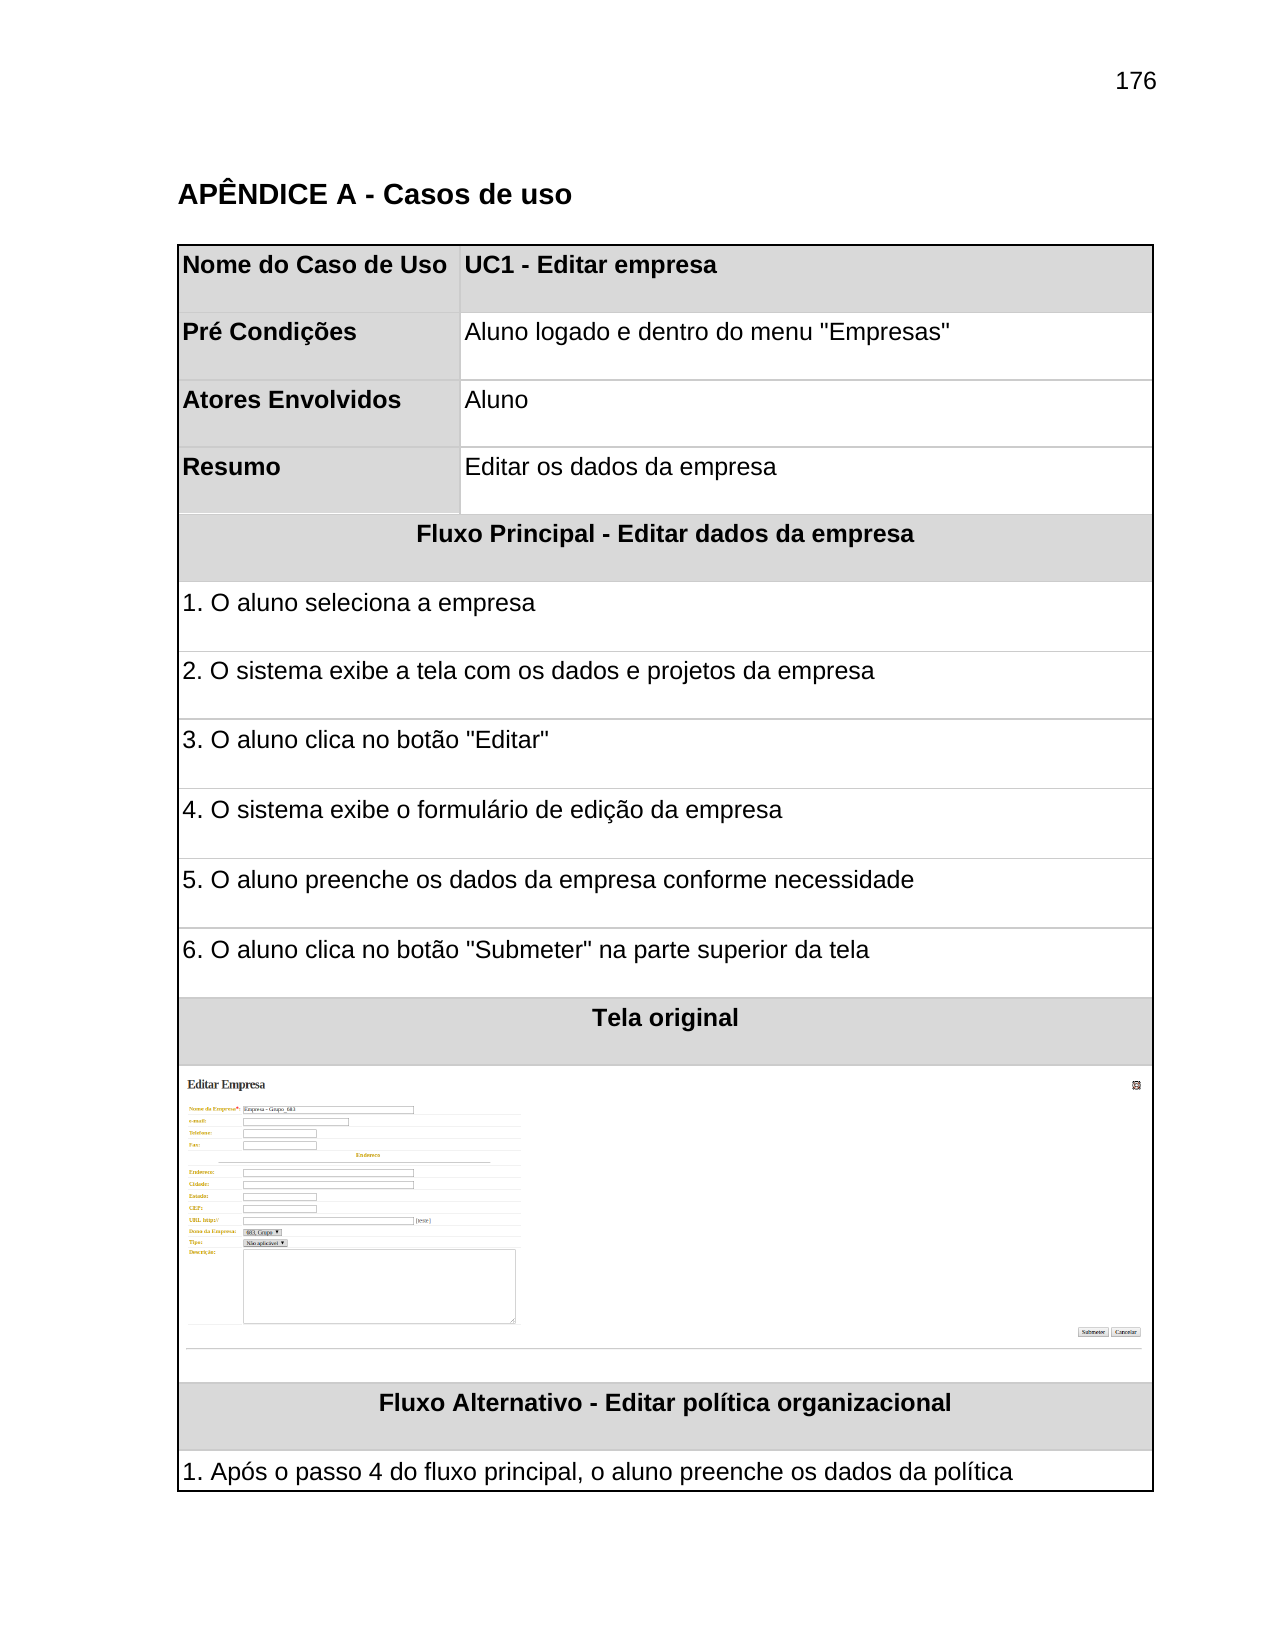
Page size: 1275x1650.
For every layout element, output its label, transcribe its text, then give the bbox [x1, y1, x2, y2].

table_cell Atores Envolvidos [179, 381, 459, 446]
table_cell 1. O aluno seleciona a empresa [179, 582, 1152, 651]
table_cell 5. O aluno preenche os dados da empresa conforme necessidade [179, 859, 1152, 927]
table_cell Resumo [179, 448, 459, 513]
table_cell 2. O sistema exibe a tela com os dados e projetos da empresa [179, 652, 1152, 718]
table_header Nome do Caso de Uso [179, 246, 459, 312]
picture [182, 1070, 1148, 1350]
table_cell Tela original [179, 999, 1152, 1064]
table_cell Aluno logado e dentro do menu "Empresas" [461, 313, 1152, 379]
table_cell Fluxo Principal - Editar dados da empresa [179, 515, 1152, 581]
table_cell Aluno [461, 381, 1152, 446]
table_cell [179, 1451, 1152, 1490]
table_cell 3. O aluno clica no botão "Editar" [179, 720, 1152, 788]
table_cell 4. O sistema exibe o formulário de edição da empresa [179, 789, 1152, 857]
table_cell 6. O aluno clica no botão "Submeter" na parte superior da tela [179, 929, 1152, 997]
table_cell Editar os dados da empresa [461, 448, 1152, 513]
table_cell Fluxo Alternativo - Editar política organizacional [179, 1384, 1152, 1449]
table_cell Pré Condições [179, 313, 459, 379]
table_header UC1 - Editar empresa [461, 246, 1152, 312]
subtitle APÊNDICE A - Casos de uso [177, 177, 1157, 211]
table_cell [179, 1066, 1152, 1382]
